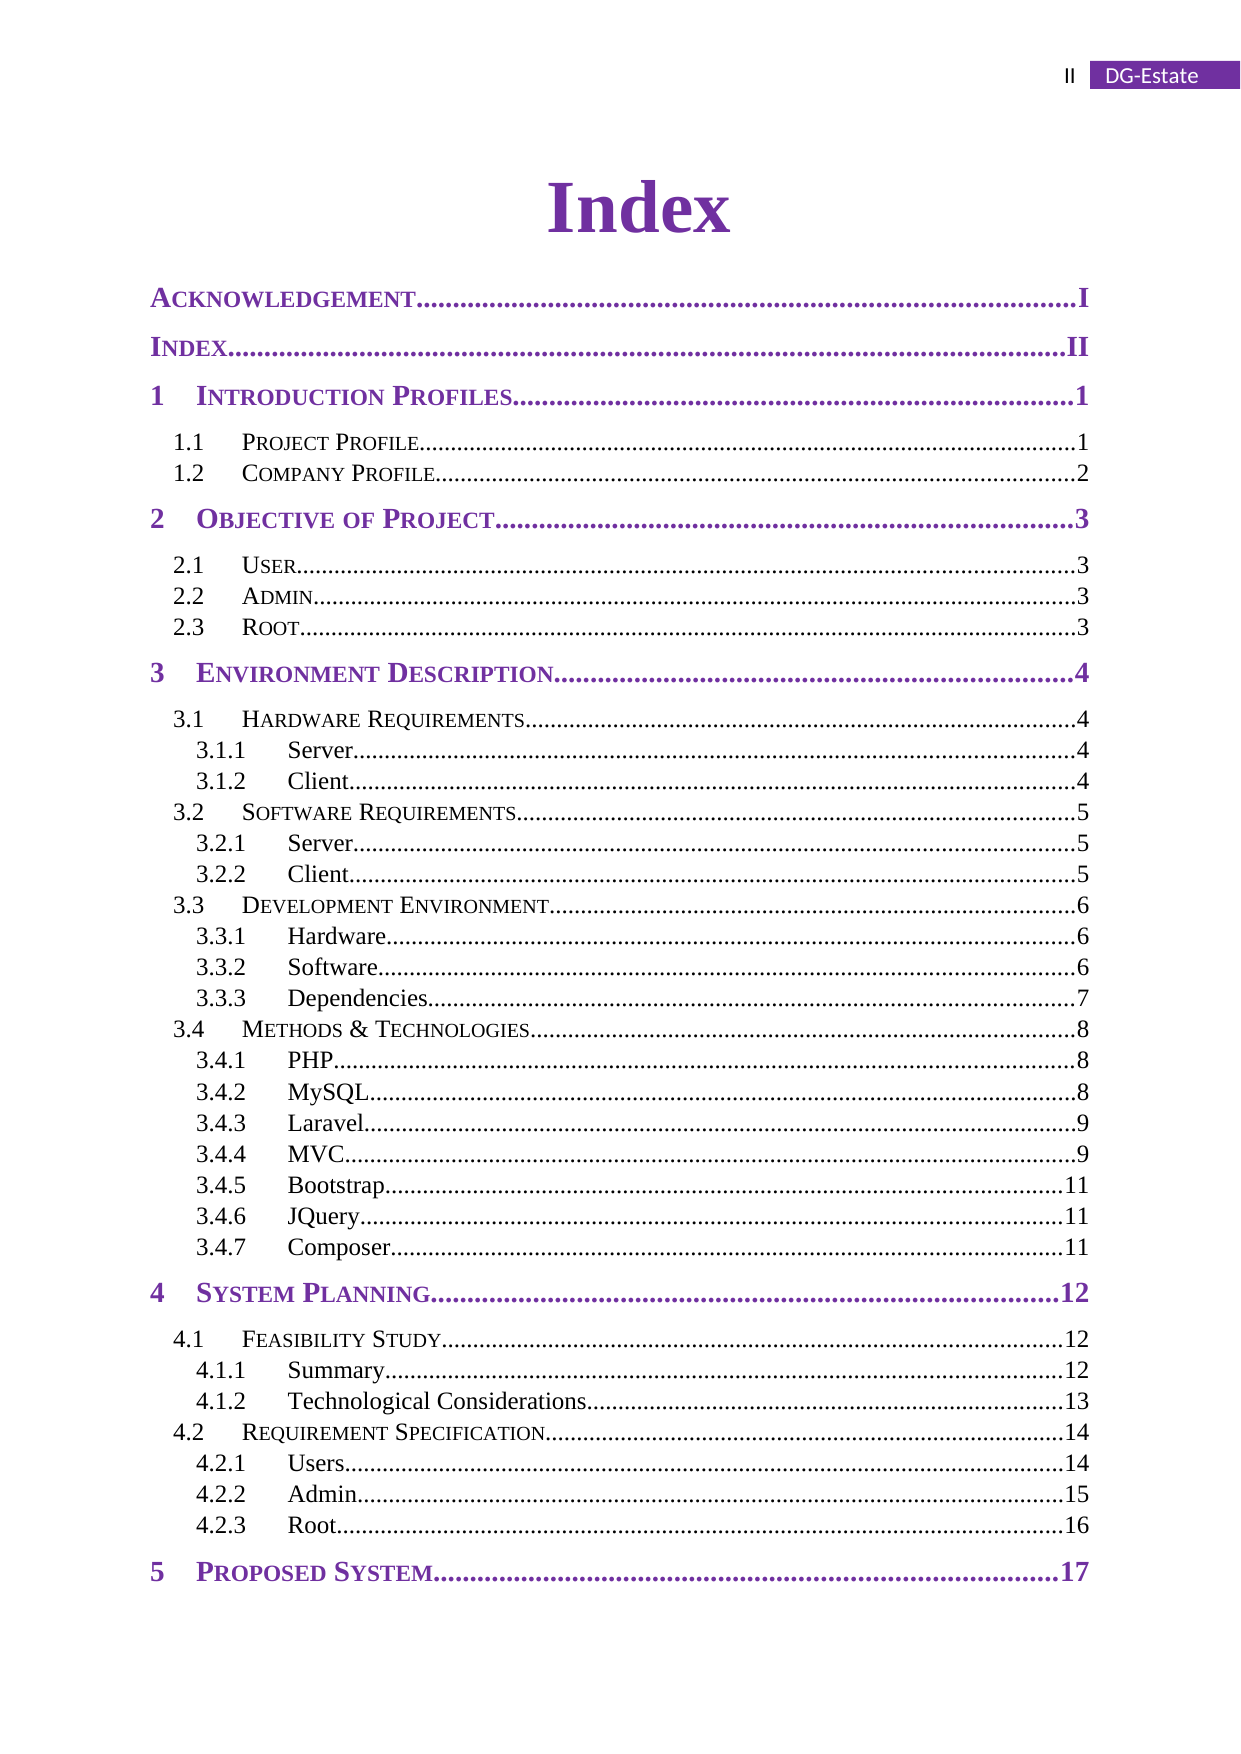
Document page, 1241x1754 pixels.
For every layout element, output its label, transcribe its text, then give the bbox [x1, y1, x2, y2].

subtitle Index [187, 162, 1090, 249]
